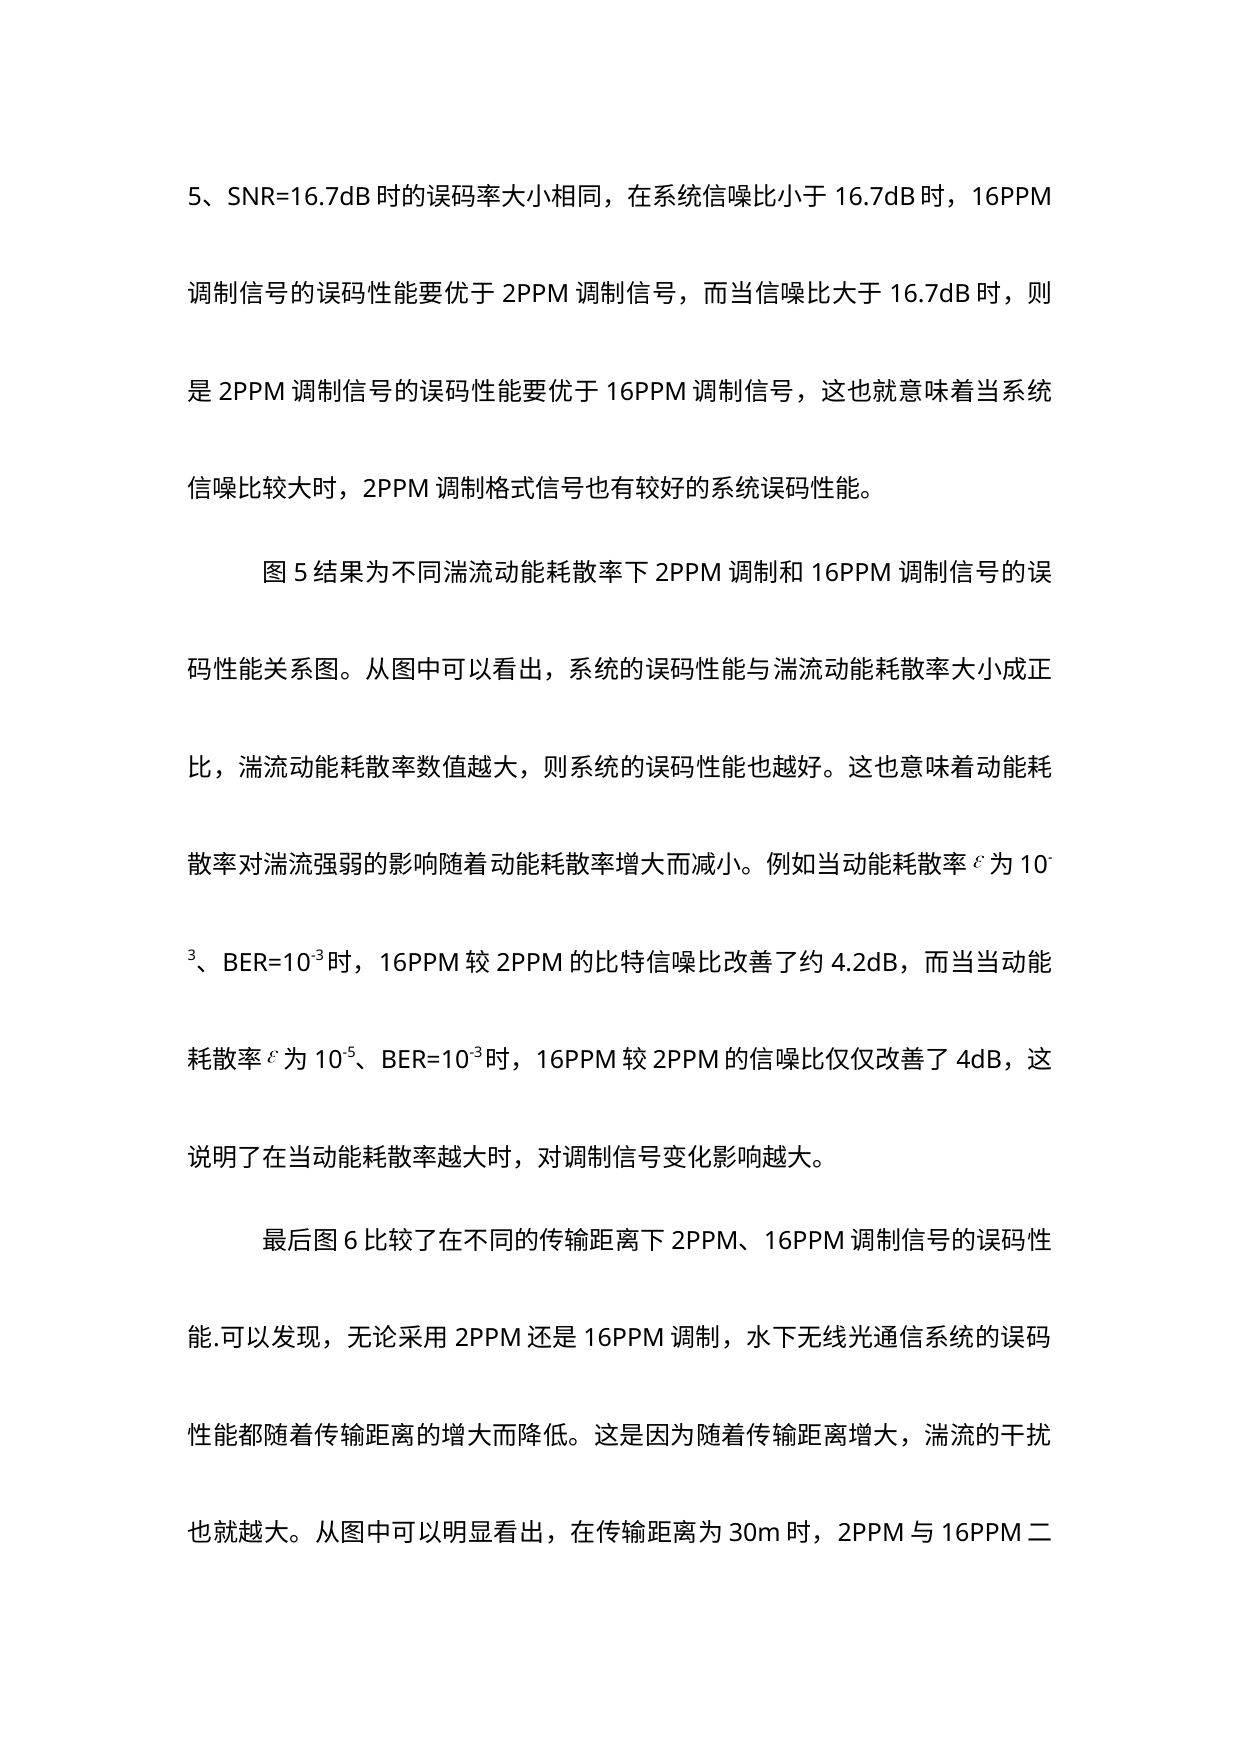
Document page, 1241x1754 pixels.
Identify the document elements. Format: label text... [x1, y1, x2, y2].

text 图5结果为不同湍流动能耗散率下2PPM调制和16PPM调制信号的误码性能关系图。从图中可以看出，系统的误码性能与湍流动能耗散率大小成正比，湍流动能耗散率数值越大，则系统的误码性能也越好。这也意味着动能耗散率对湍流强弱的影响随着动能耗散率增大而减小。例如当动能耗散率为10-3、BER=10-3时，16PPM较2PPM的比特信噪比改善了约4.2dB，而当当动能耗散率为10-5、BER=10-3时，16PPM较2PPM的信噪比仅仅改善了4dB，这说明了在当动能耗散率越大时，对调制信号变化影响越大。 [187, 538, 1053, 1188]
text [187, 162, 1053, 519]
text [187, 1206, 1053, 1563]
